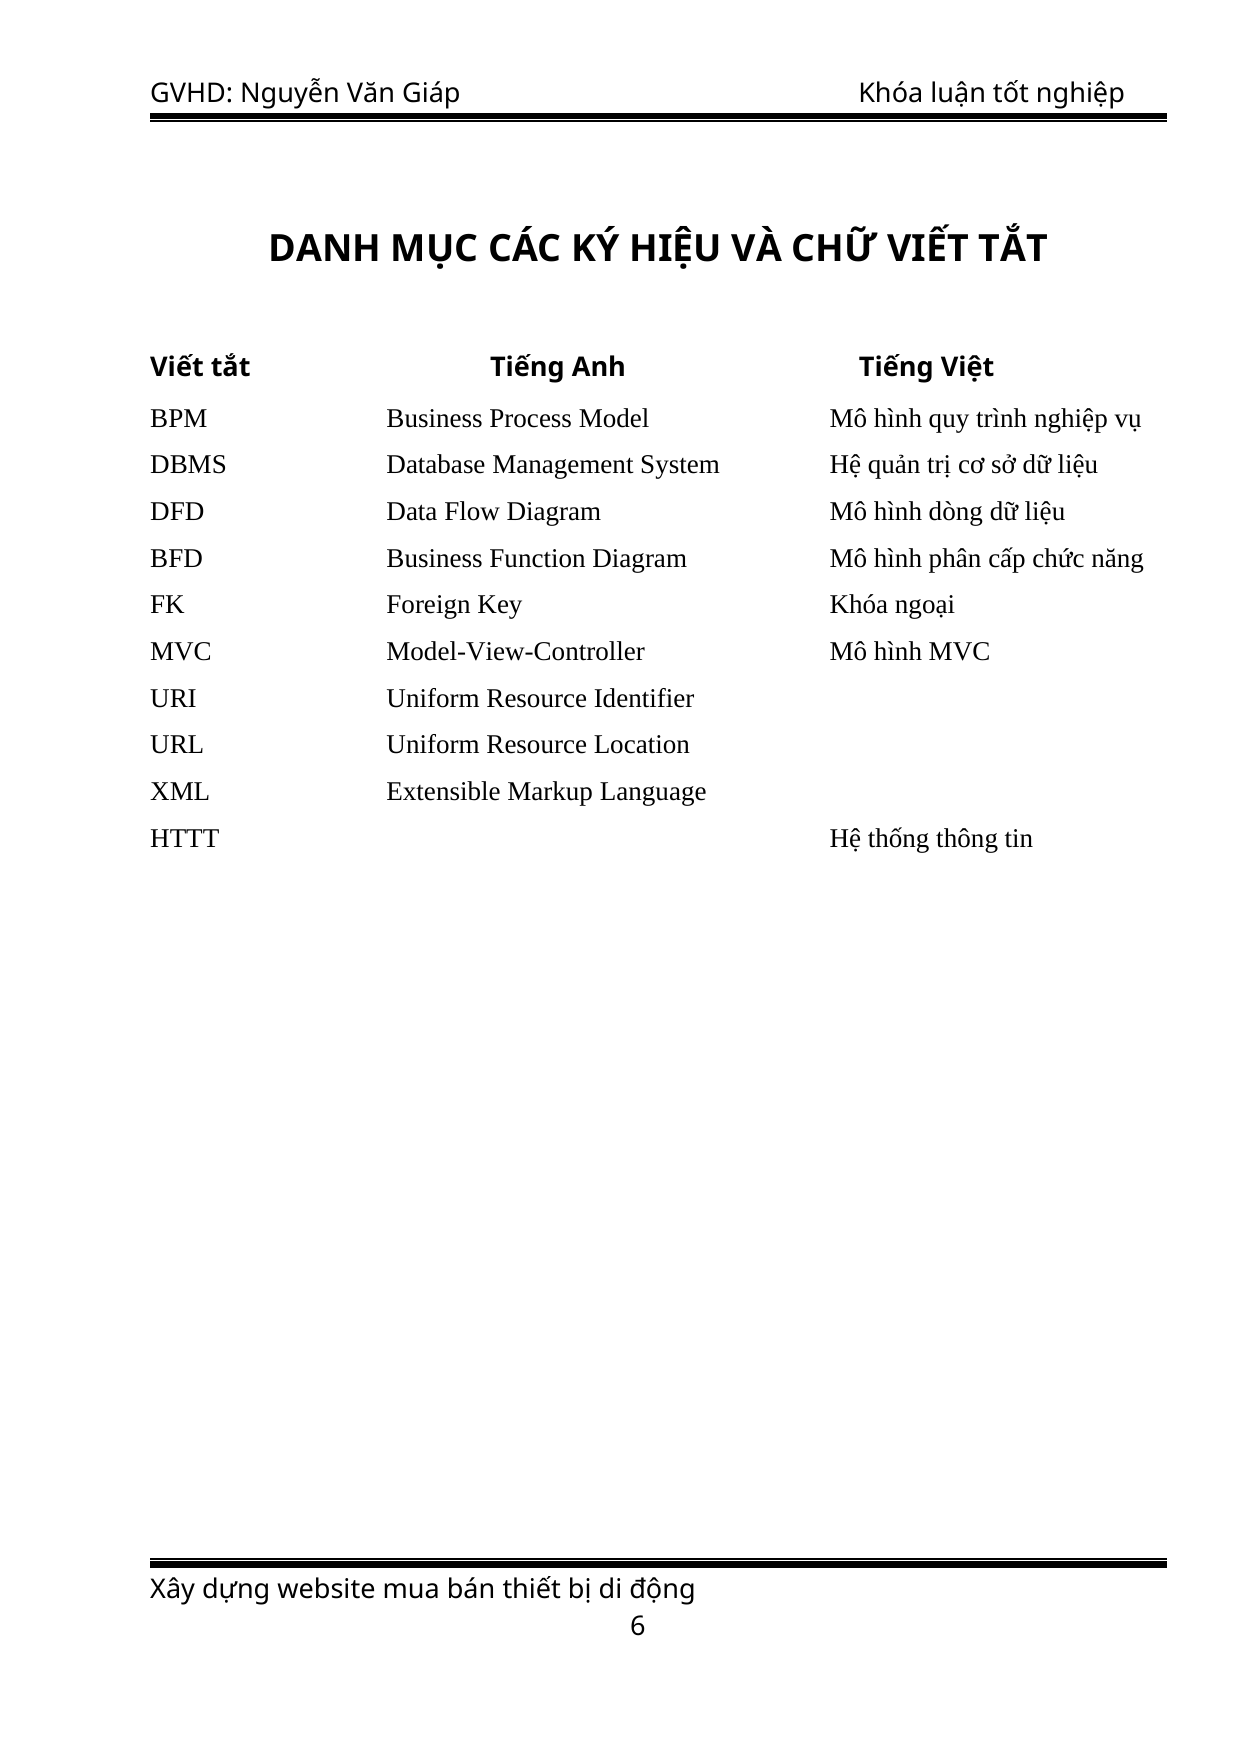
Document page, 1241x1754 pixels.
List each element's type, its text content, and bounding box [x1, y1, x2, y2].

text Viết tắt Tiếng Anh Tiếng Việt [150, 348, 1167, 384]
text MVC Model-View-Controller Mô hình MVC [150, 635, 1167, 666]
subtitle DANH MỤC CÁC KÝ HIỆU VÀ CHỮ VIẾT TẮT [150, 221, 1167, 272]
text HTTT Hệ thống thông tin [150, 822, 1167, 853]
text BFD Business Function Diagram Mô hình phân cấp chức năng [150, 542, 1167, 573]
text URL Uniform Resource Location [150, 728, 1167, 759]
text DBMS Database Management System Hệ quản trị cơ sở dữ liệu [150, 448, 1167, 479]
text DFD Data Mô hình dòng dữ liệu [150, 495, 1167, 526]
text XML Extensible Markup Language [150, 775, 1167, 806]
text URI Uniform Resource Identifier [150, 682, 1167, 713]
text FK Foreign Key Khóa ngoại [150, 588, 1167, 619]
text BPM Business Process Model Mô hình quy trình nghiệp vụ [150, 402, 1167, 433]
